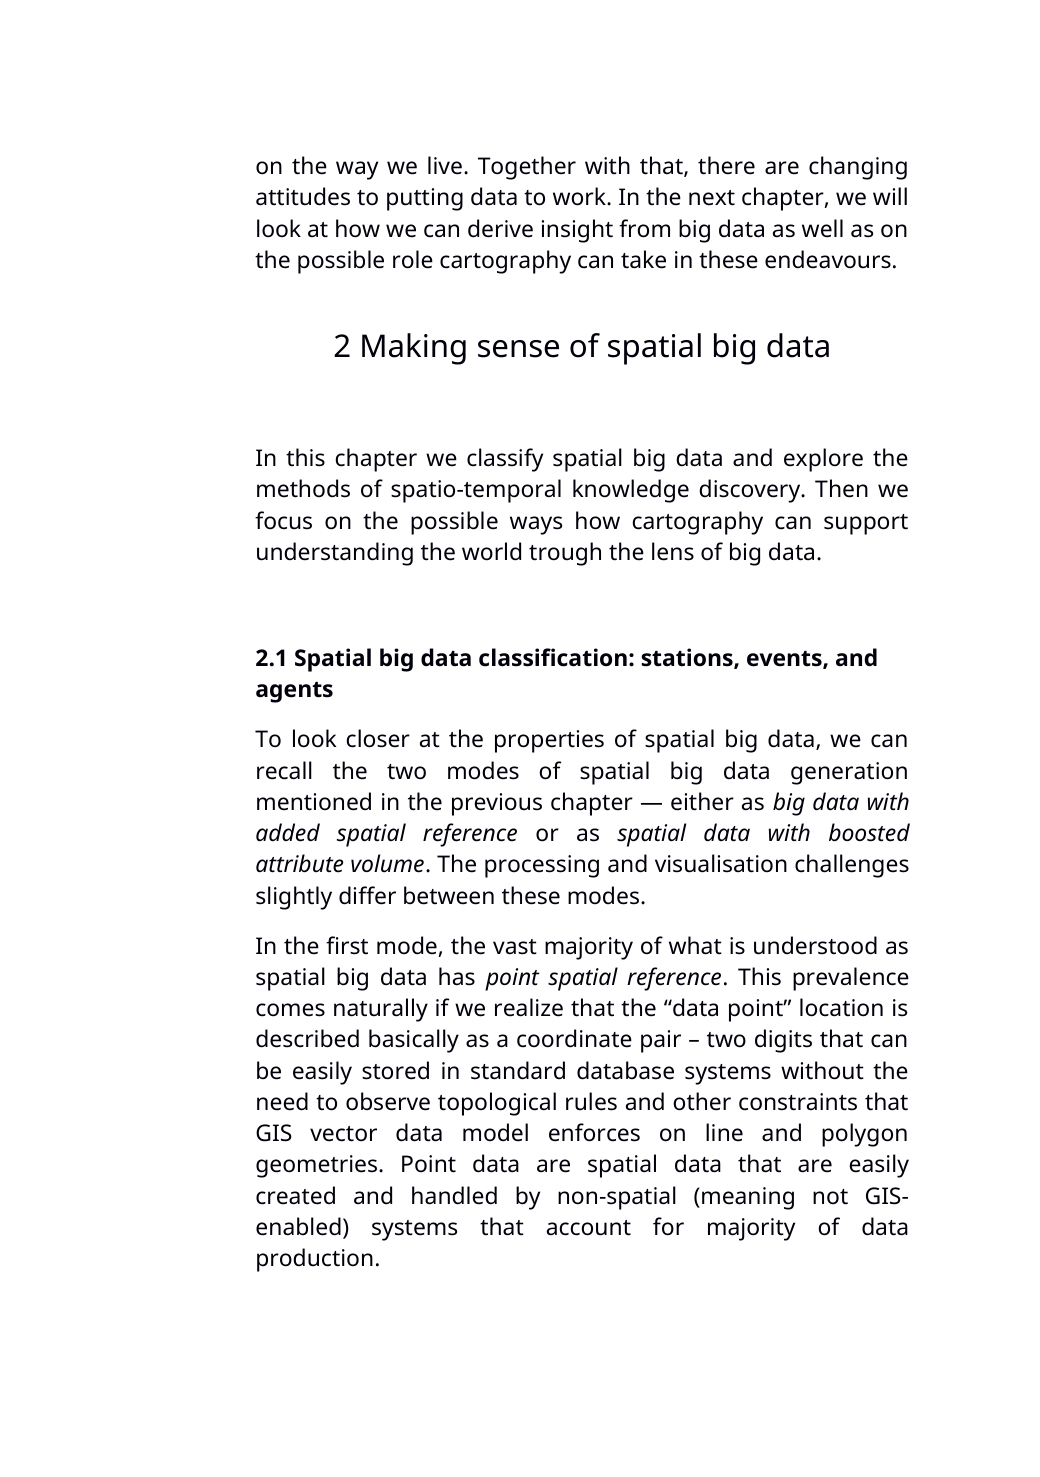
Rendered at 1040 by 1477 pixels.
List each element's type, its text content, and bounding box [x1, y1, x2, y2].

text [255, 150, 910, 275]
text In the first mode, the vast majority of what is understood as spatial big data has point spatial reference. This prevalence comes naturally if we realize that the “data point” location is described basically as a coordinate pair – two digits that can be easily stored in standard database systems without the need to observe topological rules and other constraints that GIS vector data model enforces on line and polygon geometries. Point data are spatial data that are easily created and handled by non-spatial (meaning not GIS-enabled) systems that account for majority of data production. [255, 929, 910, 1273]
subtitle 2 Making sense of spatial big data [255, 324, 910, 367]
text To look closer at the properties of spatial big data, we can recall the two modes of spatial big data generation mentioned in the previous chapter — either as big data with added spatial reference or as spatial data with boosted attribute volume. The processing and visualisation challenges slightly differ between these modes. [255, 723, 910, 911]
text In this chapter we classify spatial big data and explore the methods of spatio-temporal knowledge discovery. Then we focus on the possible ways how cartography can support understanding the world trough the lens of big data. [255, 442, 910, 567]
subtitle 2.1 Spatial big data classification: stations, events, and agents [255, 642, 910, 704]
